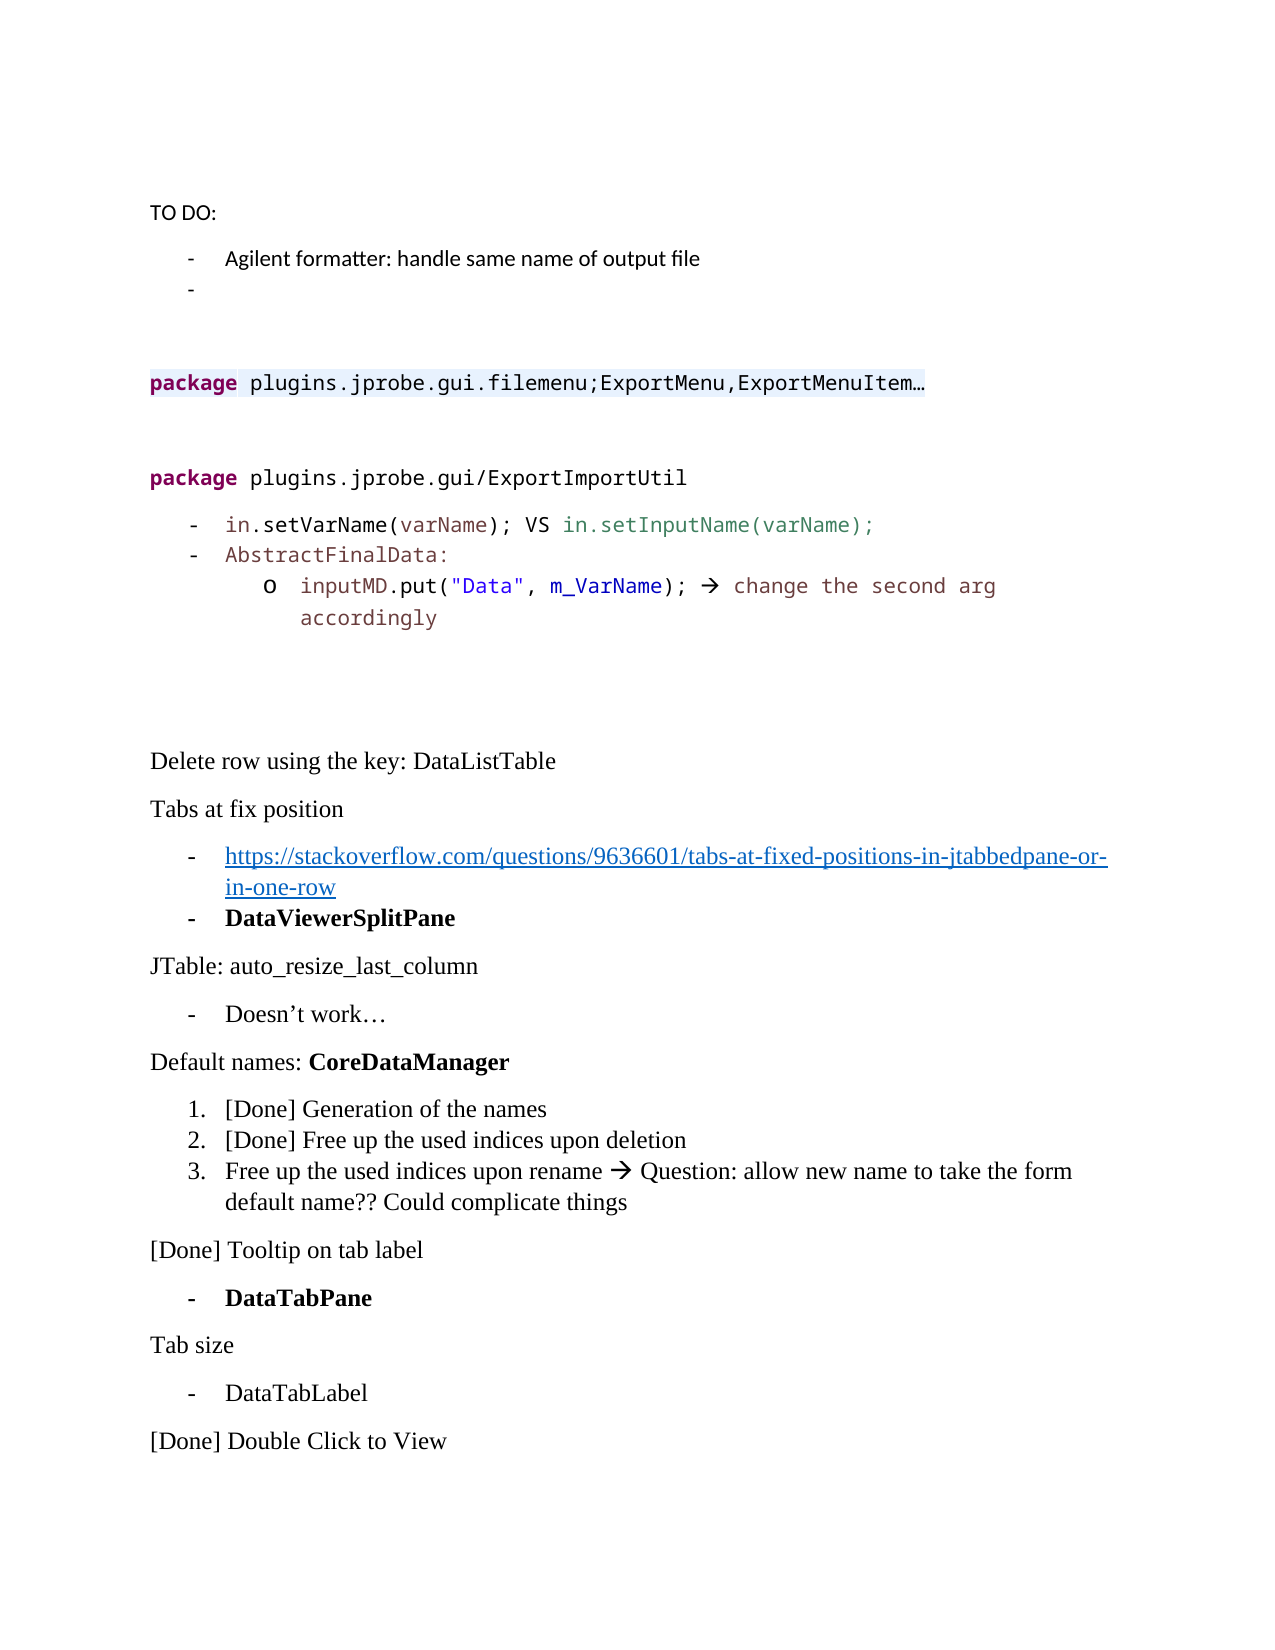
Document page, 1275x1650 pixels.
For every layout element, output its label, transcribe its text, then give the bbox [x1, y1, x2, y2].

text Tabs at fix position [150, 794, 1125, 822]
list AbstractFinalData: [187, 541, 1125, 569]
text Default names: CoreDataManager [150, 1047, 1125, 1075]
list DataViewerSplitPane [187, 903, 1125, 932]
list [Done] Generation of the names [187, 1094, 1125, 1123]
text [Done] Tooltip on tab label [150, 1235, 1125, 1264]
list Agilent formatter: handle same name of output file [187, 244, 1125, 273]
list https://stackoverflow.com/questions/9636601/tabs-at-fixed-positions-in-jtabbedpane-or-in-one-row [187, 841, 1125, 901]
list Free up the used indices upon rename Question: allow new name to take the form default name?? Could complicate things [187, 1156, 1125, 1216]
text Delete row using the key: DataListTable [150, 746, 1125, 775]
list Doesn’t work… [187, 999, 1125, 1028]
list DataTabLabel [187, 1378, 1125, 1407]
list [Done] Free up the used indices upon deletion [187, 1125, 1125, 1154]
list inputMD.put("Data", m_VarName); change the second arg accordingly [262, 571, 1125, 632]
text package plugins.jprobe.gui.filemenu;ExportMenu,ExportMenuItem… [150, 368, 1125, 397]
list in.setVarName(varName); VS in.setInputName(varName); [187, 510, 1125, 538]
list DataTabPane [187, 1283, 1125, 1312]
text JTable: auto_resize_last_column [150, 951, 1125, 980]
text [Done] Double Click to View [150, 1426, 1125, 1455]
text package plugins.jprobe.gui/ExportImportUtil [150, 463, 1125, 491]
text Tab size [150, 1331, 1125, 1359]
text TO DO: [150, 198, 1125, 226]
